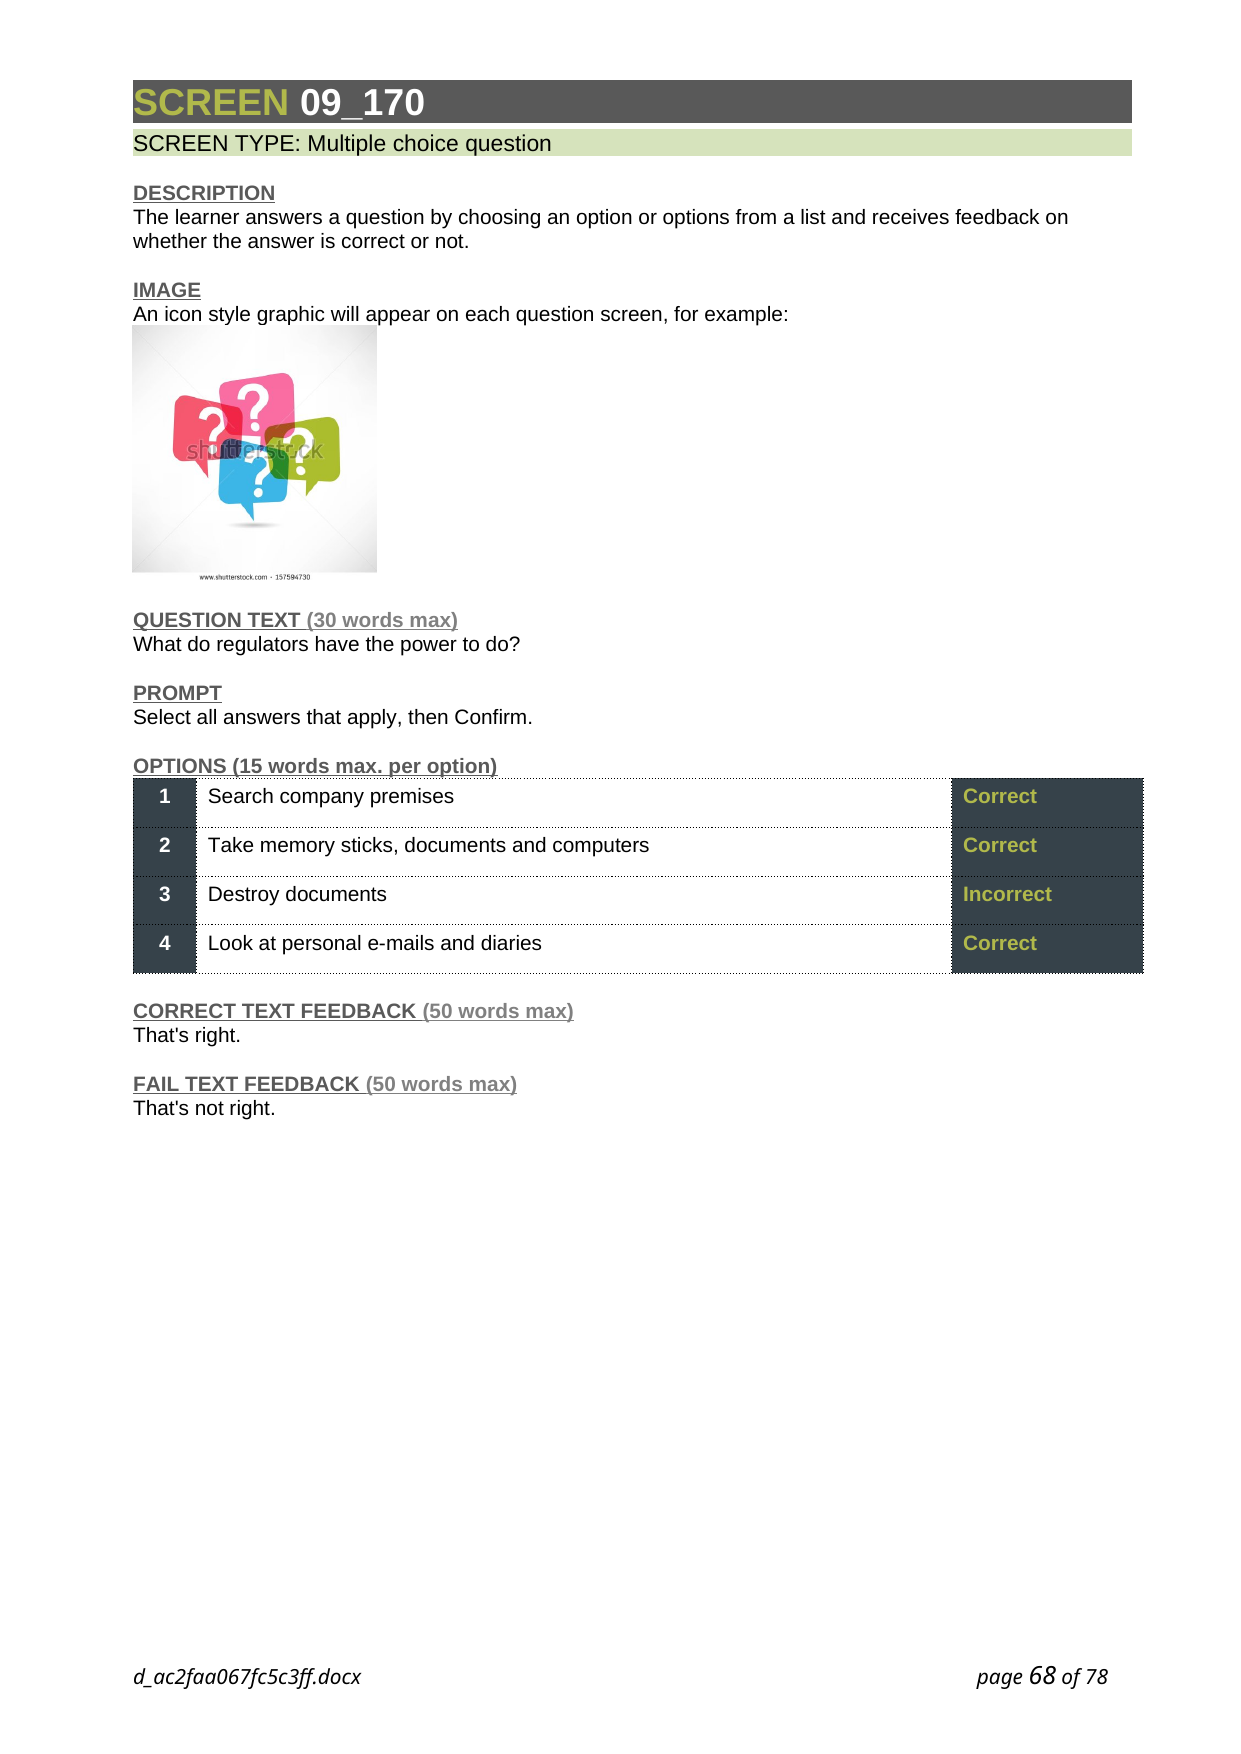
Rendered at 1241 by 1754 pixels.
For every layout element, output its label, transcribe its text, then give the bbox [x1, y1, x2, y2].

text OPTIONS (15 words max. per option) [133, 754, 1132, 778]
text FAIL TEXT FEEDBACK (50 words max) [133, 1072, 1132, 1096]
table_header Search company premises [196, 778, 952, 827]
table_header Correct [952, 778, 1143, 827]
table_cell Destroy documents [196, 876, 952, 924]
table_cell Look at personal e-mails and diaries [196, 924, 952, 973]
table_cell 2 [133, 827, 196, 876]
table_cell 3 [133, 876, 196, 924]
text IMAGE [133, 278, 1132, 302]
text PROMPT [133, 681, 1132, 705]
text CORRECT TEXT FEEDBACK (50 words max) [133, 999, 1132, 1023]
table_cell Correct [952, 924, 1143, 973]
table_cell Take memory sticks, documents and computers [196, 827, 952, 876]
table_cell Incorrect [952, 876, 1143, 924]
text Select all answers that apply, then Confirm. [133, 705, 1132, 729]
subtitle SCREEN 09_170 [133, 80, 1132, 123]
text What do regulators have the power to do? [133, 632, 1132, 656]
table_header 1 [133, 778, 196, 827]
text The learner answers a question by choosing an option or options from a list and receives feedback on whether the answer is correct or not. [133, 205, 1132, 253]
text DESCRIPTION [133, 181, 1132, 205]
text That's not right. [133, 1096, 1132, 1119]
table_cell 4 [133, 924, 196, 973]
picture [132, 325, 377, 583]
text An icon style graphic will appear on each question screen, for example: [133, 302, 1132, 326]
table_cell Correct [952, 827, 1143, 876]
text QUESTION TEXT (30 words max) [133, 608, 1132, 632]
text That's right. [133, 1023, 1132, 1047]
text SCREEN TYPE: Multiple choice question [133, 129, 1132, 156]
